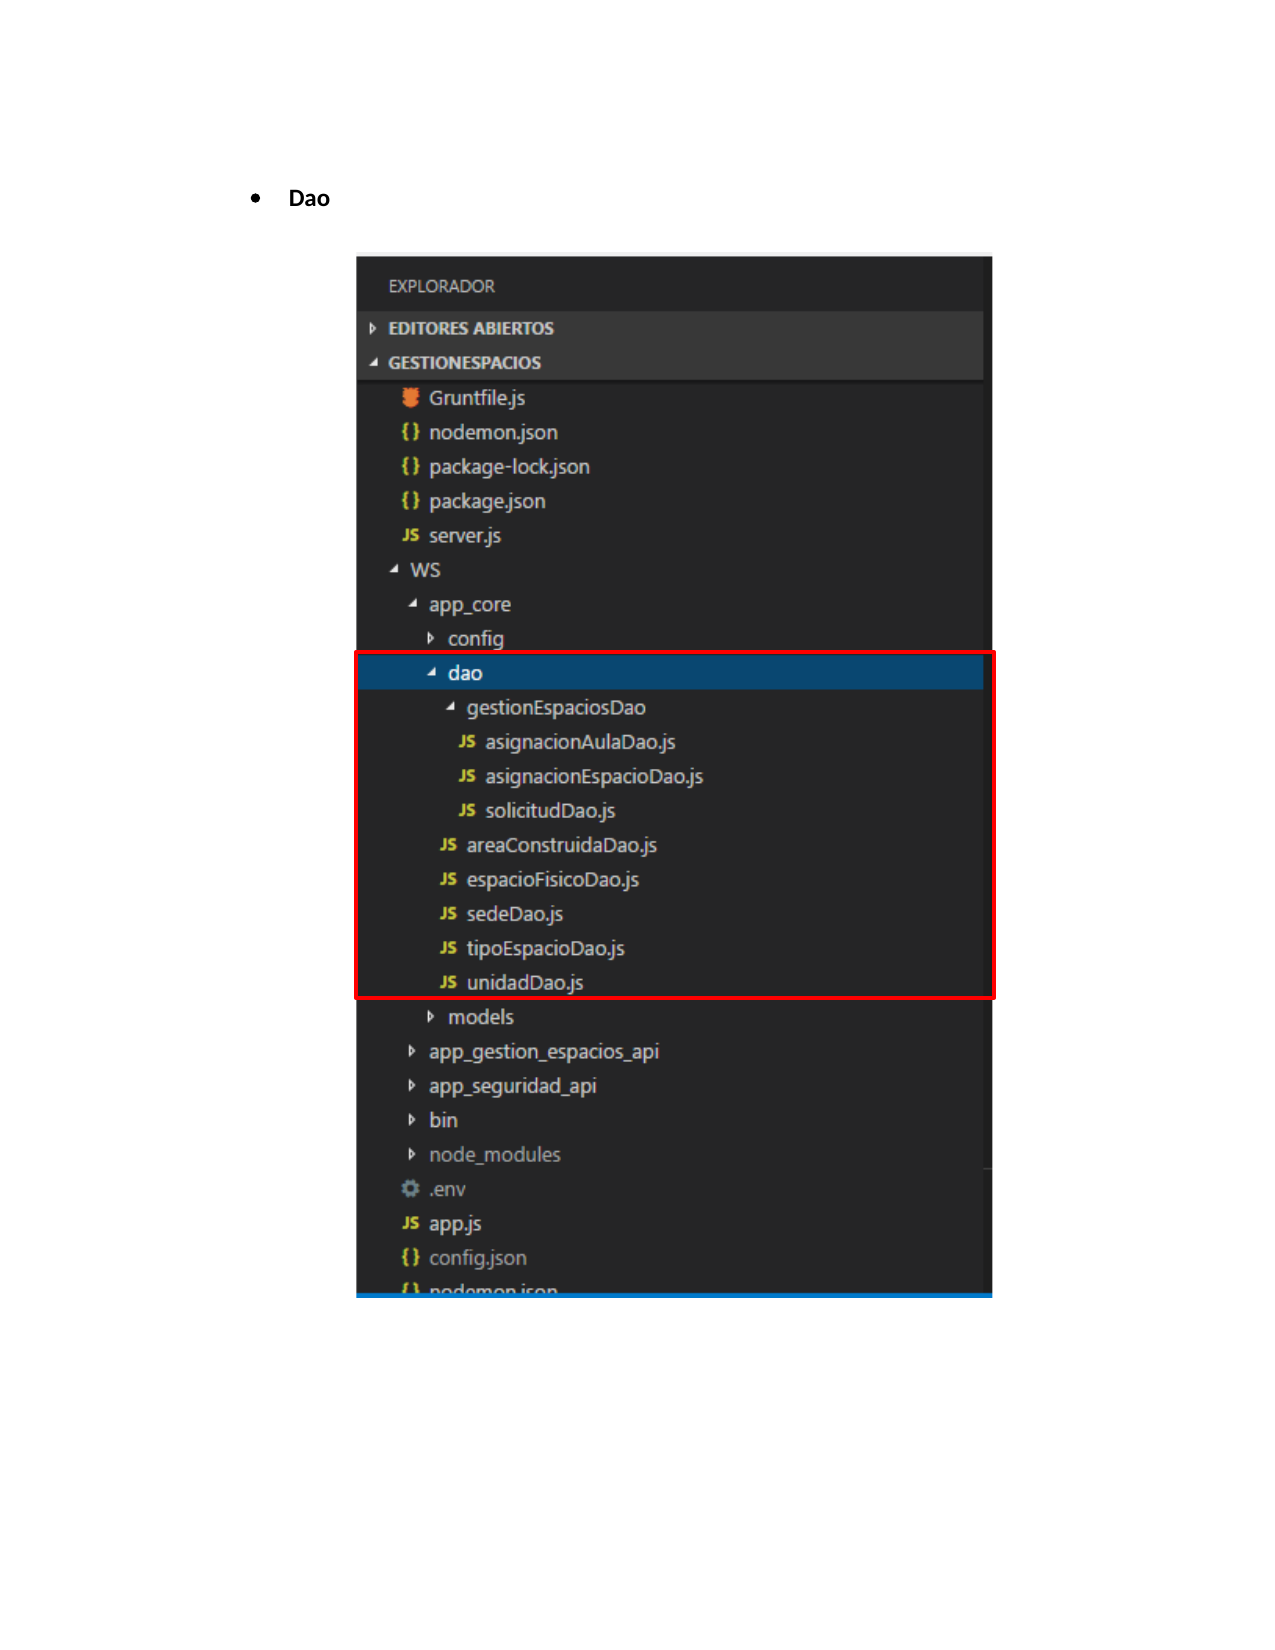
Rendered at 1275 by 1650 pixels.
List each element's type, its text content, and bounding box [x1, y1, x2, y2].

picture [356, 1000, 993, 1298]
picture [356, 252, 993, 650]
picture [358, 654, 992, 996]
list Dao [251, 183, 1098, 213]
